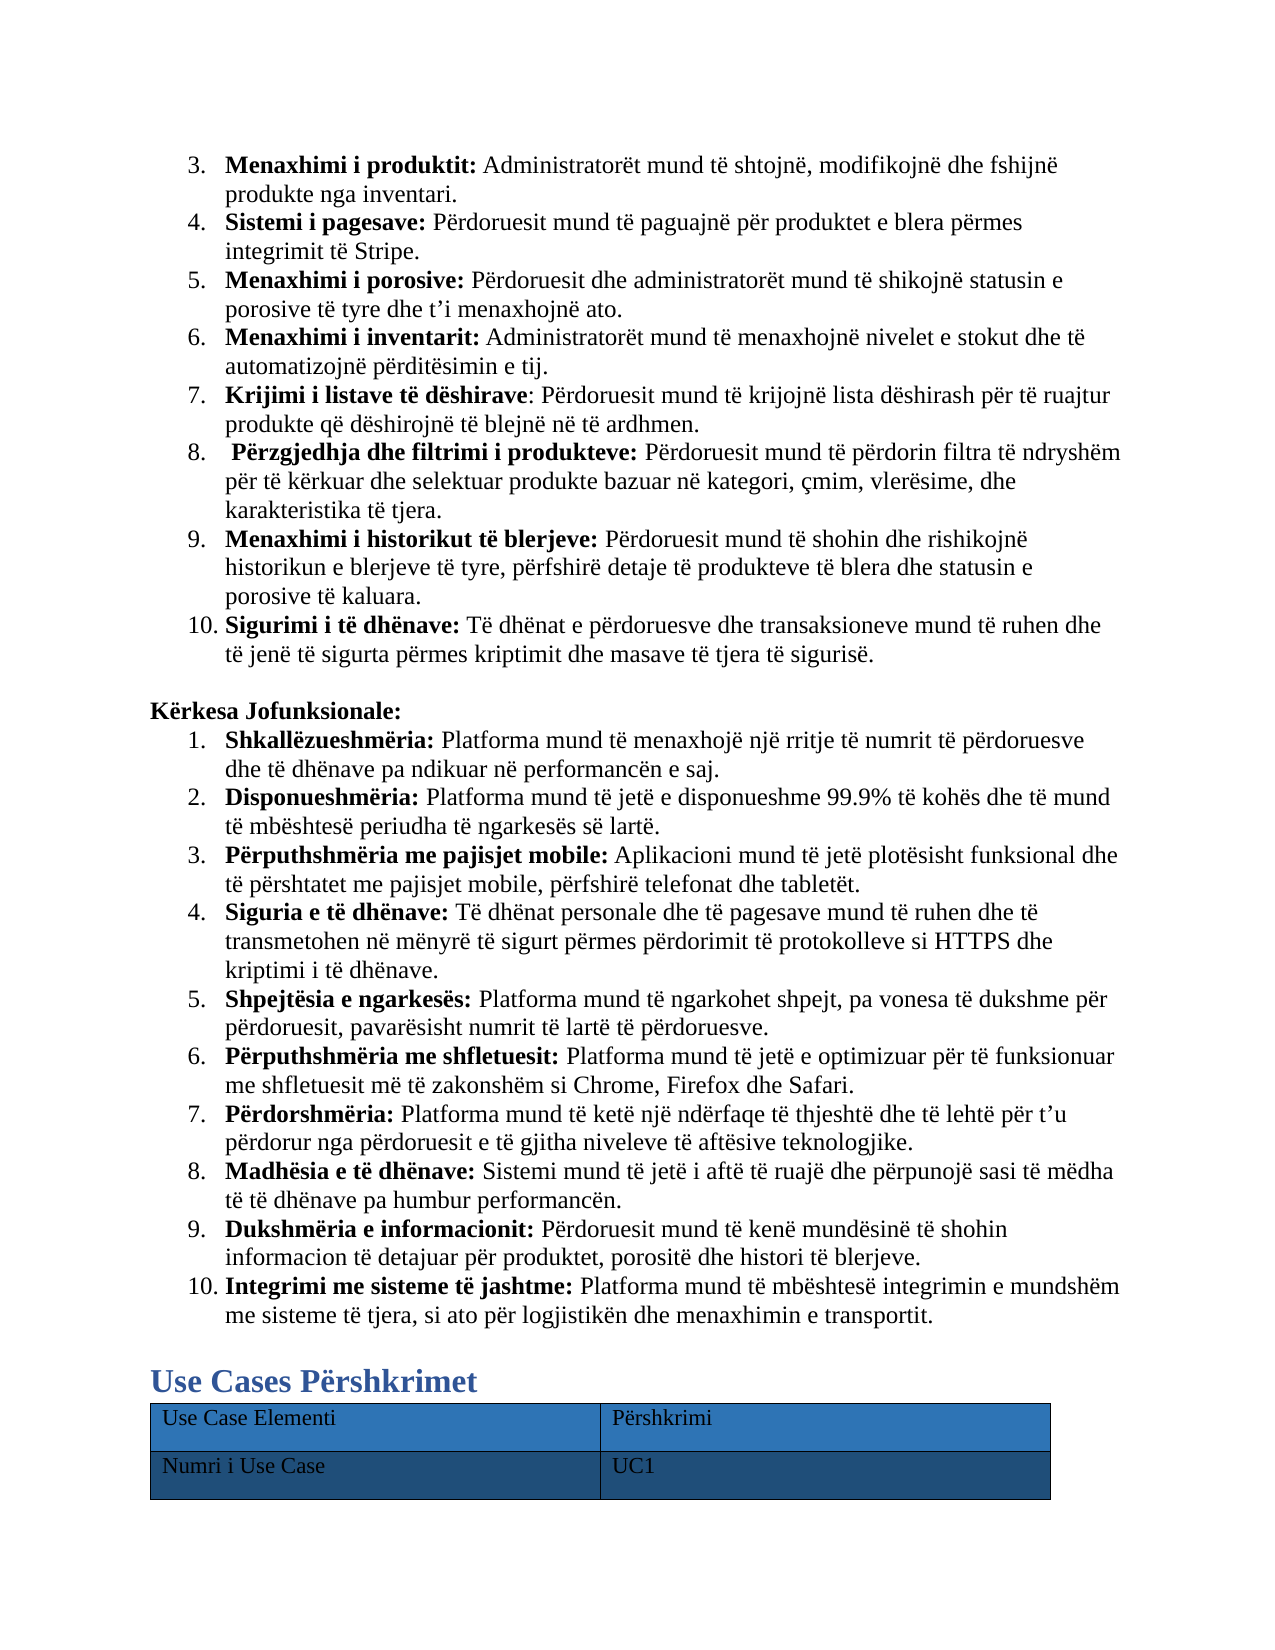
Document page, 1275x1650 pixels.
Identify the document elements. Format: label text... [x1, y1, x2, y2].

list Menaxhimi i porosive: Përdoruesit dhe administratorët mund të shikojnë statusin e porosive të tyre dhe t’i menaxhojnë ato. [187, 265, 1125, 322]
list Shkallëzueshmëria: Platforma mund të menaxhojë një rritje të numrit të përdoruesve dhe të dhënave pa ndikuar në performancën e saj. [187, 725, 1125, 782]
list Disponueshmëria: Platforma mund të jetë e disponueshme 99.9% të kohës dhe të mund të mbështesë periudha të ngarkesës së lartë. [187, 782, 1125, 840]
text Use Cases Përshkrimet [150, 1362, 1125, 1400]
table_header Use Case Elementi [151, 1404, 600, 1451]
list Krijimi i listave të dëshirave: Përdoruesit mund të krijojnë lista dëshirash për të ruajtur produkte që dëshirojnë të blejnë në të ardhmen. [187, 380, 1125, 437]
list Sistemi i pagesave: Përdoruesit mund të paguajnë për produktet e blera përmes integrimit të Stripe. [187, 207, 1125, 265]
list Madhësia e të dhënave: Sistemi mund të jetë i aftë të ruajë dhe përpunojë sasi të mëdha të të dhënave pa humbur performancën. [187, 1156, 1125, 1214]
list Siguria e të dhënave: Të dhënat personale dhe të pagesave mund të ruhen dhe të transmetohen në mënyrë të sigurt përmes përdorimit të protokolleve si HTTPS dhe kriptimi i të dhënave. [187, 897, 1125, 984]
list Menaxhimi i produktit: Administratorët mund të shtojnë, modifikojnë dhe fshijnë produkte nga inventari. [187, 150, 1125, 207]
list Dukshmëria e informacionit: Përdoruesit mund të kenë mundësinë të shohin informacion të detajuar për produktet, porositë dhe histori të blerjeve. [187, 1214, 1125, 1271]
table_cell UC1 [601, 1452, 1050, 1499]
list Përzgjedhja dhe filtrimi i produkteve: Përdoruesit mund të përdorin filtra të ndryshëm për të kërkuar dhe selektuar produkte bazuar në kategori, çmim, vlerësime, dhe karakteristika të tjera. [187, 437, 1125, 524]
list Sigurimi i të dhënave: Të dhënat e përdoruesve dhe transaksioneve mund të ruhen dhe të jenë të sigurta përmes kriptimit dhe masave të tjera të sigurisë. [187, 610, 1125, 667]
list Përputhshmëria me shfletuesit: Platforma mund të jetë e optimizuar për të funksionuar me shfletuesit më të zakonshëm si Chrome, Firefox dhe Safari. [187, 1041, 1125, 1099]
list Shpejtësia e ngarkesës: Platforma mund të ngarkohet shpejt, pa vonesa të dukshme për përdoruesit, pavarësisht numrit të lartë të përdoruesve. [187, 984, 1125, 1041]
table_cell Numri i Use Case [151, 1452, 600, 1499]
list Menaxhimi i historikut të blerjeve: Përdoruesit mund të shohin dhe rishikojnë historikun e blerjeve të tyre, përfshirë detaje të produkteve të blera dhe statusin e porosive të kaluara. [187, 524, 1125, 610]
list Menaxhimi i inventarit: Administratorët mund të menaxhojnë nivelet e stokut dhe të automatizojnë përditësimin e tij. [187, 322, 1125, 380]
list Përdorshmëria: Platforma mund të ketë një ndërfaqe të thjeshtë dhe të lehtë për t’u përdorur nga përdoruesit e të gjitha niveleve të aftësive teknologjike. [187, 1099, 1125, 1156]
text Kërkesa Jofunksionale: [150, 696, 1125, 725]
table_header Përshkrimi [601, 1404, 1050, 1451]
list Përputhshmëria me pajisjet mobile: Aplikacioni mund të jetë plotësisht funksional dhe të përshtatet me pajisjet mobile, përfshirë telefonat dhe tabletët. [187, 840, 1125, 897]
list Integrimi me sisteme të jashtme: Platforma mund të mbështesë integrimin e mundshëm me sisteme të tjera, si ato për logjistikën dhe menaxhimin e transportit. [187, 1271, 1125, 1329]
